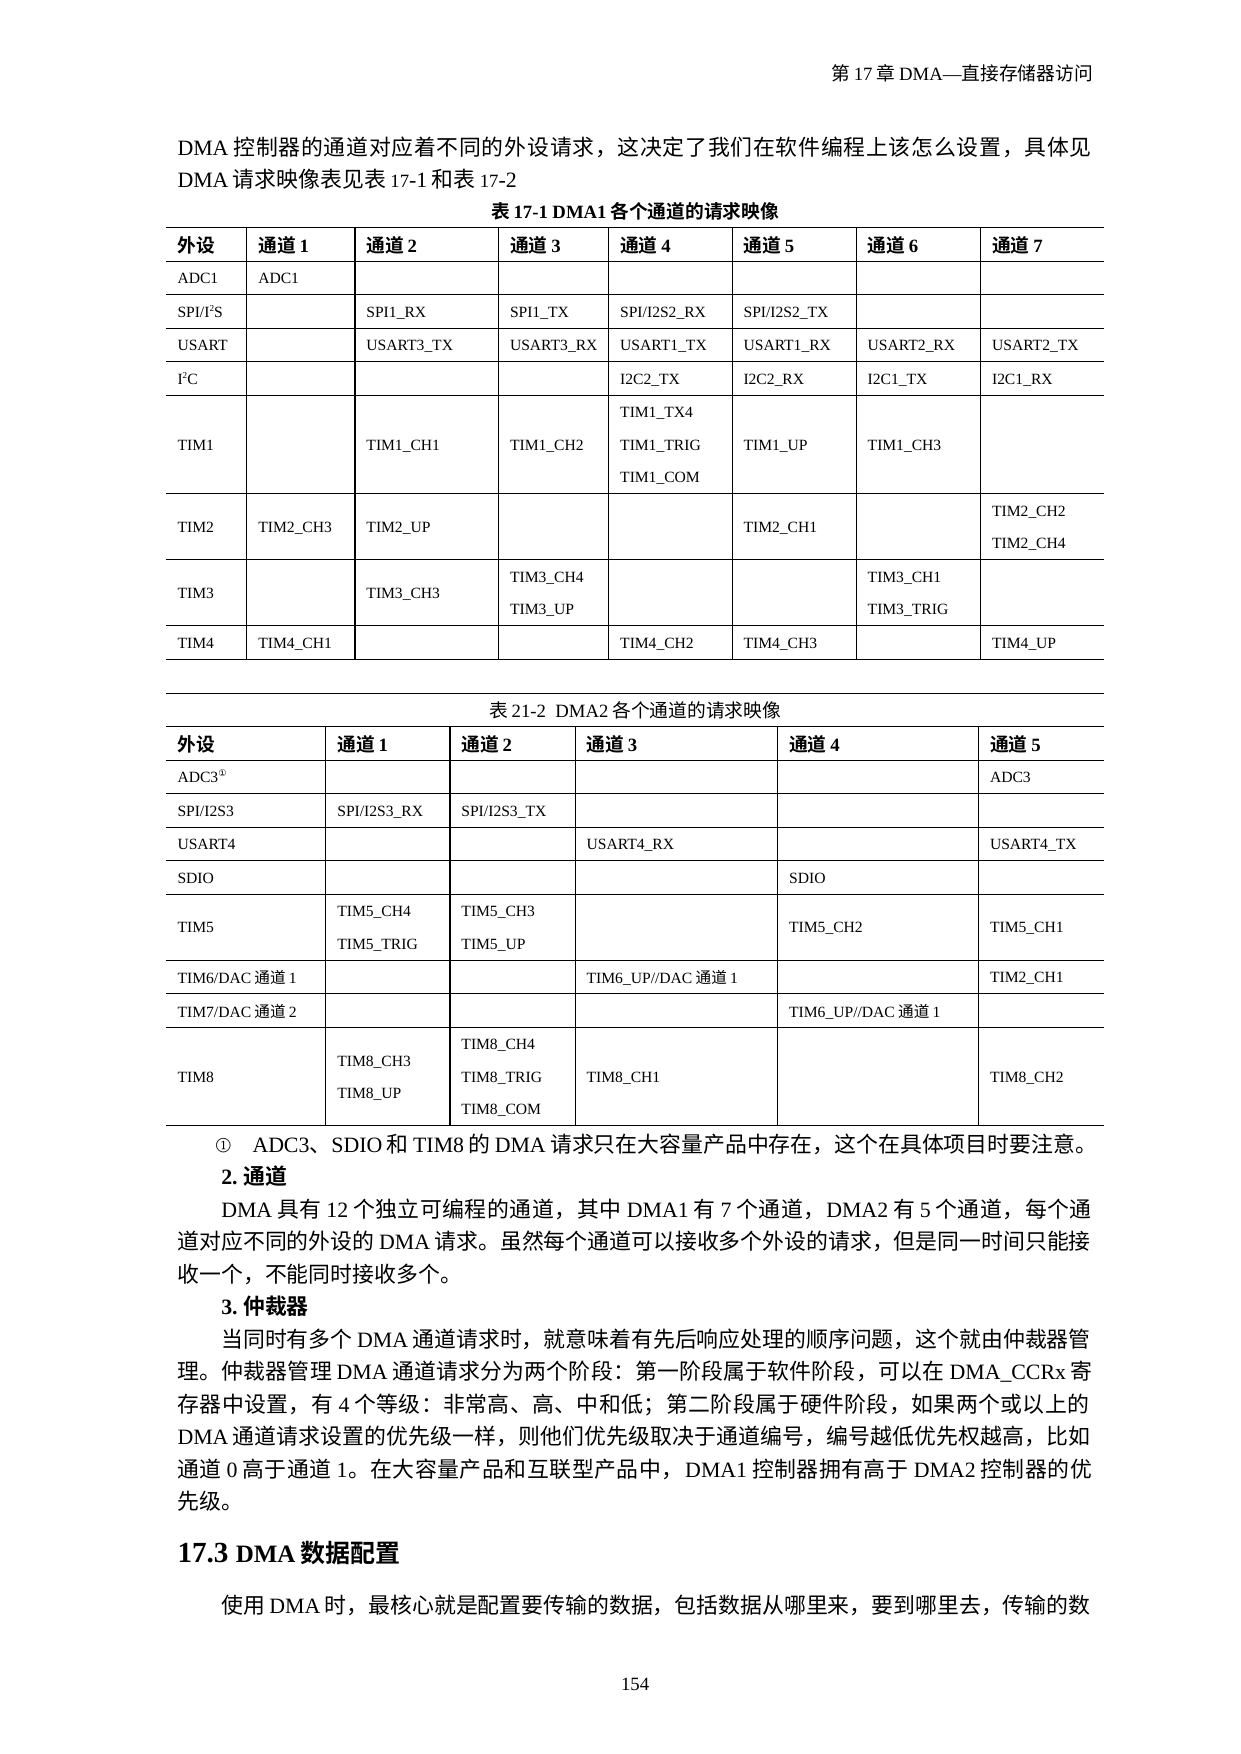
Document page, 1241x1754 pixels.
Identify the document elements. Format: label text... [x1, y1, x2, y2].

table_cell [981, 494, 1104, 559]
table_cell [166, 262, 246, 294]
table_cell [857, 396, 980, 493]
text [177, 129, 1092, 194]
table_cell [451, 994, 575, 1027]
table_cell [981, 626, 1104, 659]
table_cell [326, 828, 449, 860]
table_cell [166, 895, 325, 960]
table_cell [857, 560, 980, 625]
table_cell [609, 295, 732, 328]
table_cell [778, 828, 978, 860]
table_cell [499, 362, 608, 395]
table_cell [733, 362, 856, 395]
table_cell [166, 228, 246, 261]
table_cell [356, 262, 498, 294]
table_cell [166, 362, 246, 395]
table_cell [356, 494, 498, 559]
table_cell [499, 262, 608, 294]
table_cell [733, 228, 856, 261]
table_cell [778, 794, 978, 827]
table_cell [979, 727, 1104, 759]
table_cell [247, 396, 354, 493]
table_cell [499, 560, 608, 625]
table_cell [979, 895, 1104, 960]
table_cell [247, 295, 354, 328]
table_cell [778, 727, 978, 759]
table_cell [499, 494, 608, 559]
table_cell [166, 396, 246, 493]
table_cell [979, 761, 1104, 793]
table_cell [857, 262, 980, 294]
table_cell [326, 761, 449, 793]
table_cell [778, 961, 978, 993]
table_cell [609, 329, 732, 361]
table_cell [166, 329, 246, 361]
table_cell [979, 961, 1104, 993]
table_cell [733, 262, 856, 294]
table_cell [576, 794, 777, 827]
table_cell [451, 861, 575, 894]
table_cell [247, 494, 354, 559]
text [177, 1588, 1092, 1620]
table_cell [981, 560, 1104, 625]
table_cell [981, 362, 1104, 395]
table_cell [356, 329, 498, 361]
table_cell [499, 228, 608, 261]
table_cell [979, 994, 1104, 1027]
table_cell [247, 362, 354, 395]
list ADC3、SDIO和TIM8的DMA请求只在大容量产品中存在，这个在具体项目时要注意。 [215, 1126, 1092, 1159]
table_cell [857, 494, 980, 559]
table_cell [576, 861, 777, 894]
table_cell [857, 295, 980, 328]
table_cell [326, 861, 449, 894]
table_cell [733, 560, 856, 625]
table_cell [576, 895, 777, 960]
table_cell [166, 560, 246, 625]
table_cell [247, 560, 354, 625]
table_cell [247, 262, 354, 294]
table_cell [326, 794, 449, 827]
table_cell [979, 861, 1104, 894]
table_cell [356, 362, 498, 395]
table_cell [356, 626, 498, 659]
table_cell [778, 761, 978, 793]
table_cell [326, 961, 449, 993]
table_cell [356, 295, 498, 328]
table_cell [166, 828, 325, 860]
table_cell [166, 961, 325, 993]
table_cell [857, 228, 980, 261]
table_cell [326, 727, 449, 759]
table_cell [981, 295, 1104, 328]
list 通道 [221, 1159, 1092, 1191]
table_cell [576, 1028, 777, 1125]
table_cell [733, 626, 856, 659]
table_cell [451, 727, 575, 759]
text DMA具有12个独立可编程的通道，其中DMA1有7个通道，DMA2有5个通道，每个通道对应不同的外设的DMA请求。虽然每个通道可以接收多个外设的请求，但是同一时间只能接收一个，不能同时接收多个。 [177, 1191, 1092, 1289]
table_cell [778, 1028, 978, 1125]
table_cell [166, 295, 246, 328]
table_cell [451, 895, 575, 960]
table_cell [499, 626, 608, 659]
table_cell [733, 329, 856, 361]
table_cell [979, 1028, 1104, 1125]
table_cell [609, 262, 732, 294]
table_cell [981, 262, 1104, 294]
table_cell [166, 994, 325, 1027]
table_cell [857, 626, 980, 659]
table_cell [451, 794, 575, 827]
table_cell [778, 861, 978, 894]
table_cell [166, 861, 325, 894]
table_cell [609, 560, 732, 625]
subtitle DMA数据配置 [177, 1519, 1092, 1584]
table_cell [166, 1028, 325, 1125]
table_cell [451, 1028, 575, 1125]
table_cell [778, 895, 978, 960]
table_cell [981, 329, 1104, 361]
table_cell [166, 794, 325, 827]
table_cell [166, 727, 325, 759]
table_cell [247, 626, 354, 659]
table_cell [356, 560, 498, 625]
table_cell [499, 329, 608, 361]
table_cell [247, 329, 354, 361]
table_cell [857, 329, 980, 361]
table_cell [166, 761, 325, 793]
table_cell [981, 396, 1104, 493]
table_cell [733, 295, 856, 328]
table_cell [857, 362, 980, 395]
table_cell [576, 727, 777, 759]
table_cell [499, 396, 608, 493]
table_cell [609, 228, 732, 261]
list 仲裁器 [221, 1289, 1092, 1321]
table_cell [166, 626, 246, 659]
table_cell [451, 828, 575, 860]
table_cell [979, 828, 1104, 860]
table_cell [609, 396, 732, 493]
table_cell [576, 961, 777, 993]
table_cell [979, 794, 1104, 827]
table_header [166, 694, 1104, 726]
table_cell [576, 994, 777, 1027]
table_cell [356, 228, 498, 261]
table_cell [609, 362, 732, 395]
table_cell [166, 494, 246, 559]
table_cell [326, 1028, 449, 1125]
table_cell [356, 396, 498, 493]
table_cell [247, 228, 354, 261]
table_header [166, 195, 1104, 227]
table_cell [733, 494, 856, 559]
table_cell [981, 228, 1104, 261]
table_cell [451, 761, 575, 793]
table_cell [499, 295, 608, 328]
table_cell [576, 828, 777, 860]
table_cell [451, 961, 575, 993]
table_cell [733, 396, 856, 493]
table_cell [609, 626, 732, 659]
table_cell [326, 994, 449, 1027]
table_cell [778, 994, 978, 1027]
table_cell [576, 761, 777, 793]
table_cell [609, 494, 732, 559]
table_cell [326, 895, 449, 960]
text 当同时有多个DMA通道请求时，就意味着有先后响应处理的顺序问题，这个就由仲裁器管理。仲裁器管理DMA通道请求分为两个阶段：第一阶段属于软件阶段，可以在DMA_CCRx寄存器中设置，有4个等级：非常高、高、中和低；第二阶段属于硬件阶段，如果两个或以上的DMA通道请求设置的优先级一样，则他们优先级取决于通道编号，编号越低优先权越高，比如通道0高于通道1。在大容量产品和互联型产品中，DMA1控制器拥有高于DMA2控制器的优先级。 [177, 1321, 1092, 1516]
